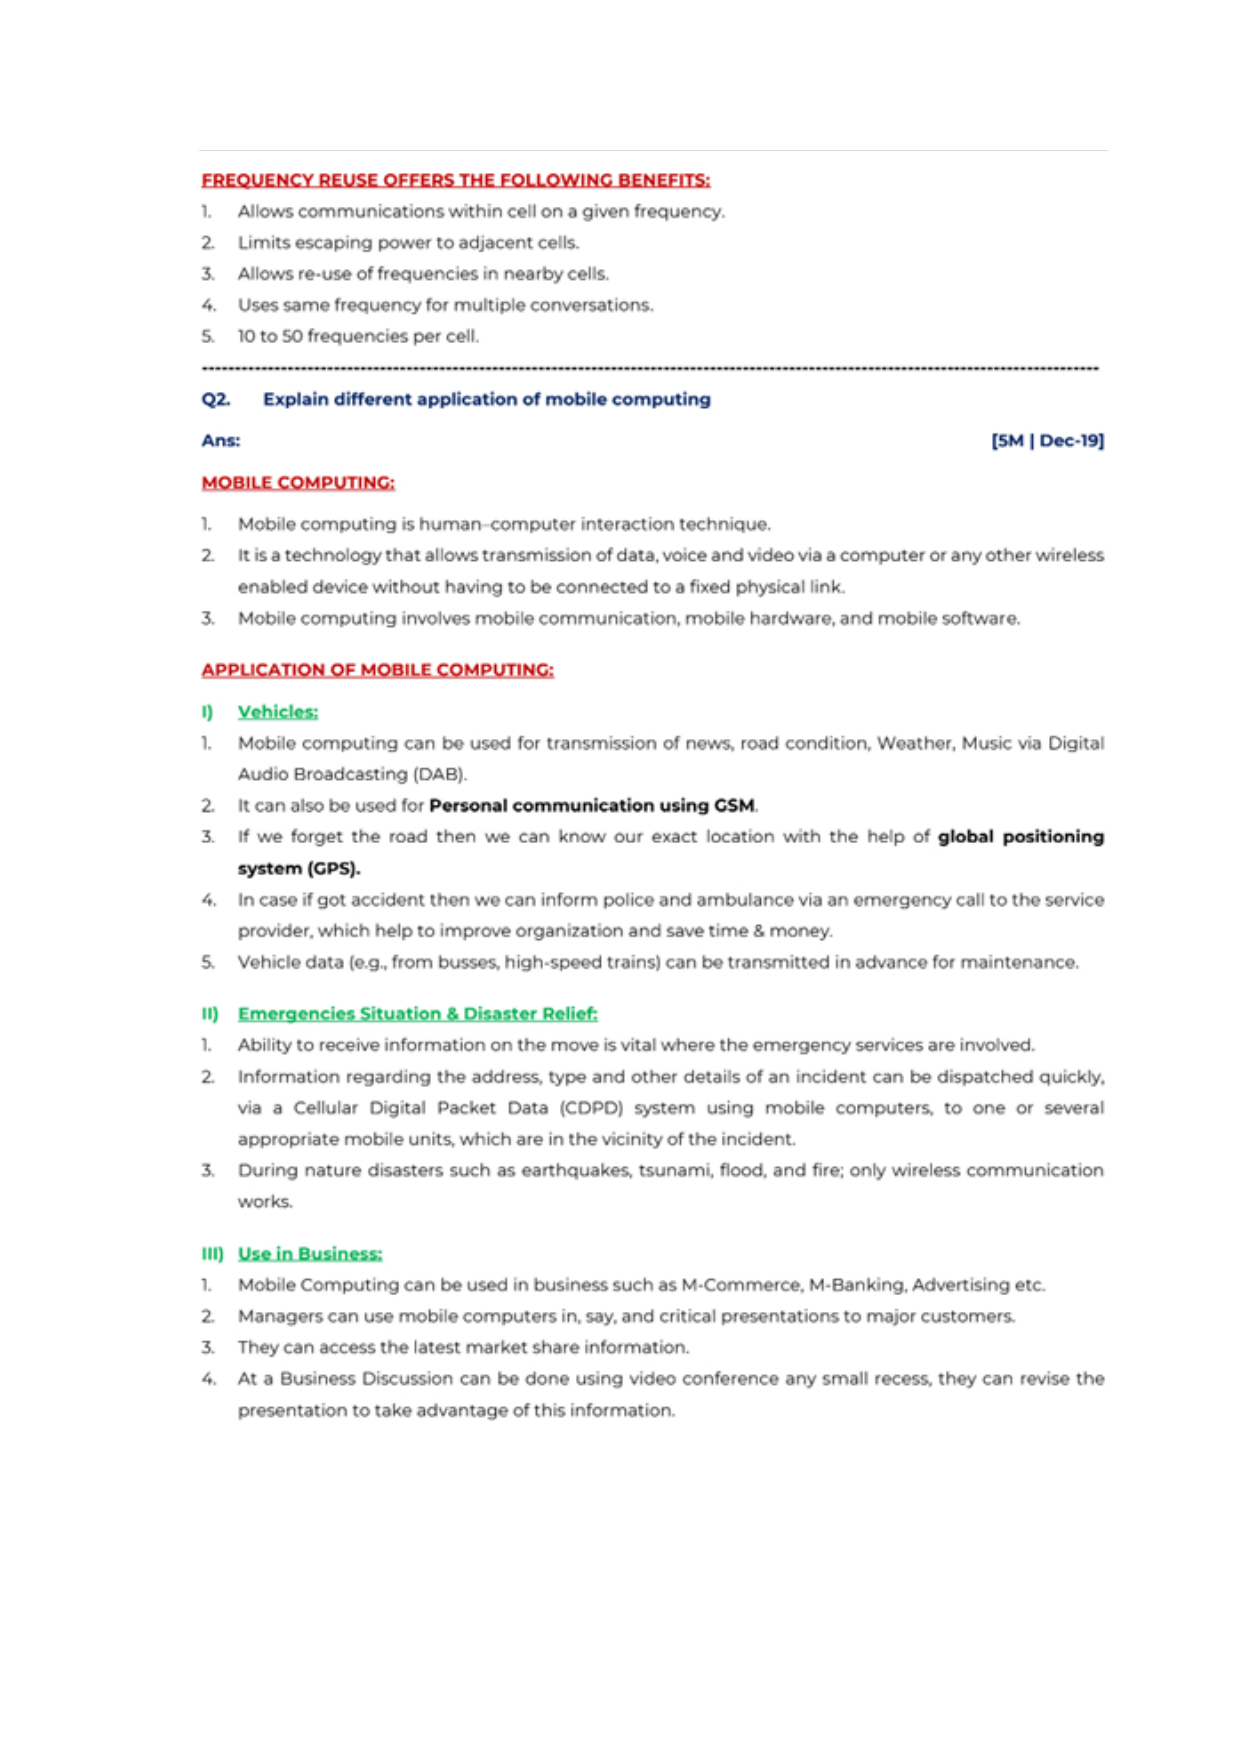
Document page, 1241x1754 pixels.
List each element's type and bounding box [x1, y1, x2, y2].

picture [150, 150, 1137, 1432]
